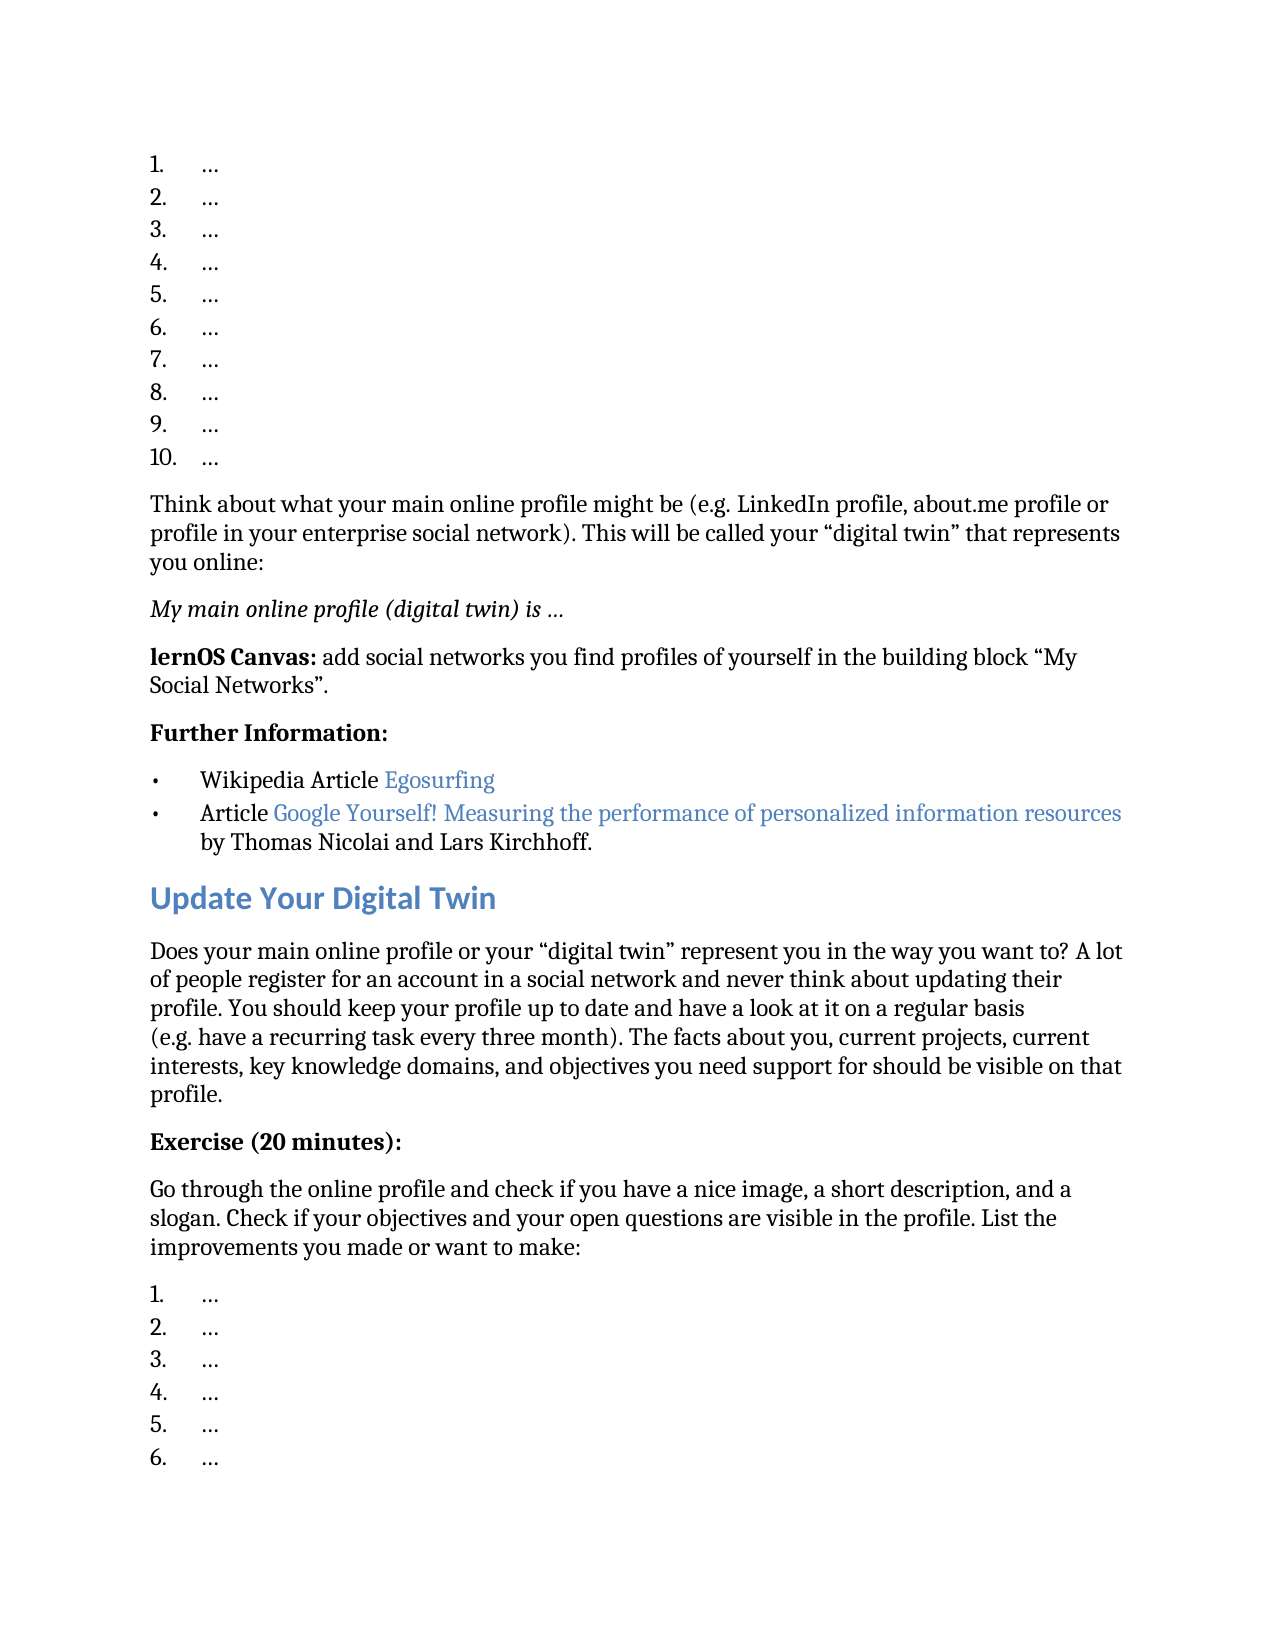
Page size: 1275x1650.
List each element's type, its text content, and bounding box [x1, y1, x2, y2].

text lernOS Canvas: add social networks you find profiles of yourself in the building block “My Social Networks”. [150, 642, 1125, 700]
list Article Google Yourself! Measuring the performance of personalized information resources by Thomas Nicolai and Lars Kirchhoff. [150, 799, 1125, 856]
list … [150, 215, 1125, 244]
list … [150, 1280, 1125, 1309]
text My main online profile (digital twin) is … [150, 595, 1125, 624]
list … [150, 1443, 1125, 1472]
text Does your main online profile or your “digital twin” represent you in the way you want to? A lot of people register for an account in a social network and never think about updating their profile. You should keep your profile up to date and have a look at it on a regular basis (e.g. have a recurring task every three month). The facts about you, current projects, current interests, key knowledge domains, and objectives you need support for should be visible on that profile. [150, 937, 1125, 1109]
list … [150, 1410, 1125, 1439]
list … [150, 312, 1125, 341]
list … [150, 1345, 1125, 1374]
list Wikipedia Article Egosurfing [150, 766, 1125, 795]
text Go through the online profile and check if you have a nice image, a short description, and a slogan. Check if your objectives and your open questions are visible in the profile. List the improvements you made or want to make: [150, 1175, 1125, 1262]
list … [150, 377, 1125, 406]
list … [150, 150, 1125, 179]
list … [150, 410, 1125, 439]
list … [150, 182, 1125, 211]
list … [150, 345, 1125, 374]
list … [150, 1313, 1125, 1342]
subtitle Update Your Digital Twin [150, 877, 1125, 918]
list … [150, 1378, 1125, 1407]
text Think about what your main online profile might be (e.g. LinkedIn profile, about.me profile or profile in your enterprise social network). This will be called your “digital twin” that represents you online: [150, 490, 1125, 576]
text Exercise (20 minutes): [150, 1128, 1125, 1157]
list … [150, 247, 1125, 276]
list … [150, 442, 1125, 471]
text Further Information: [150, 719, 1125, 747]
list … [150, 280, 1125, 309]
